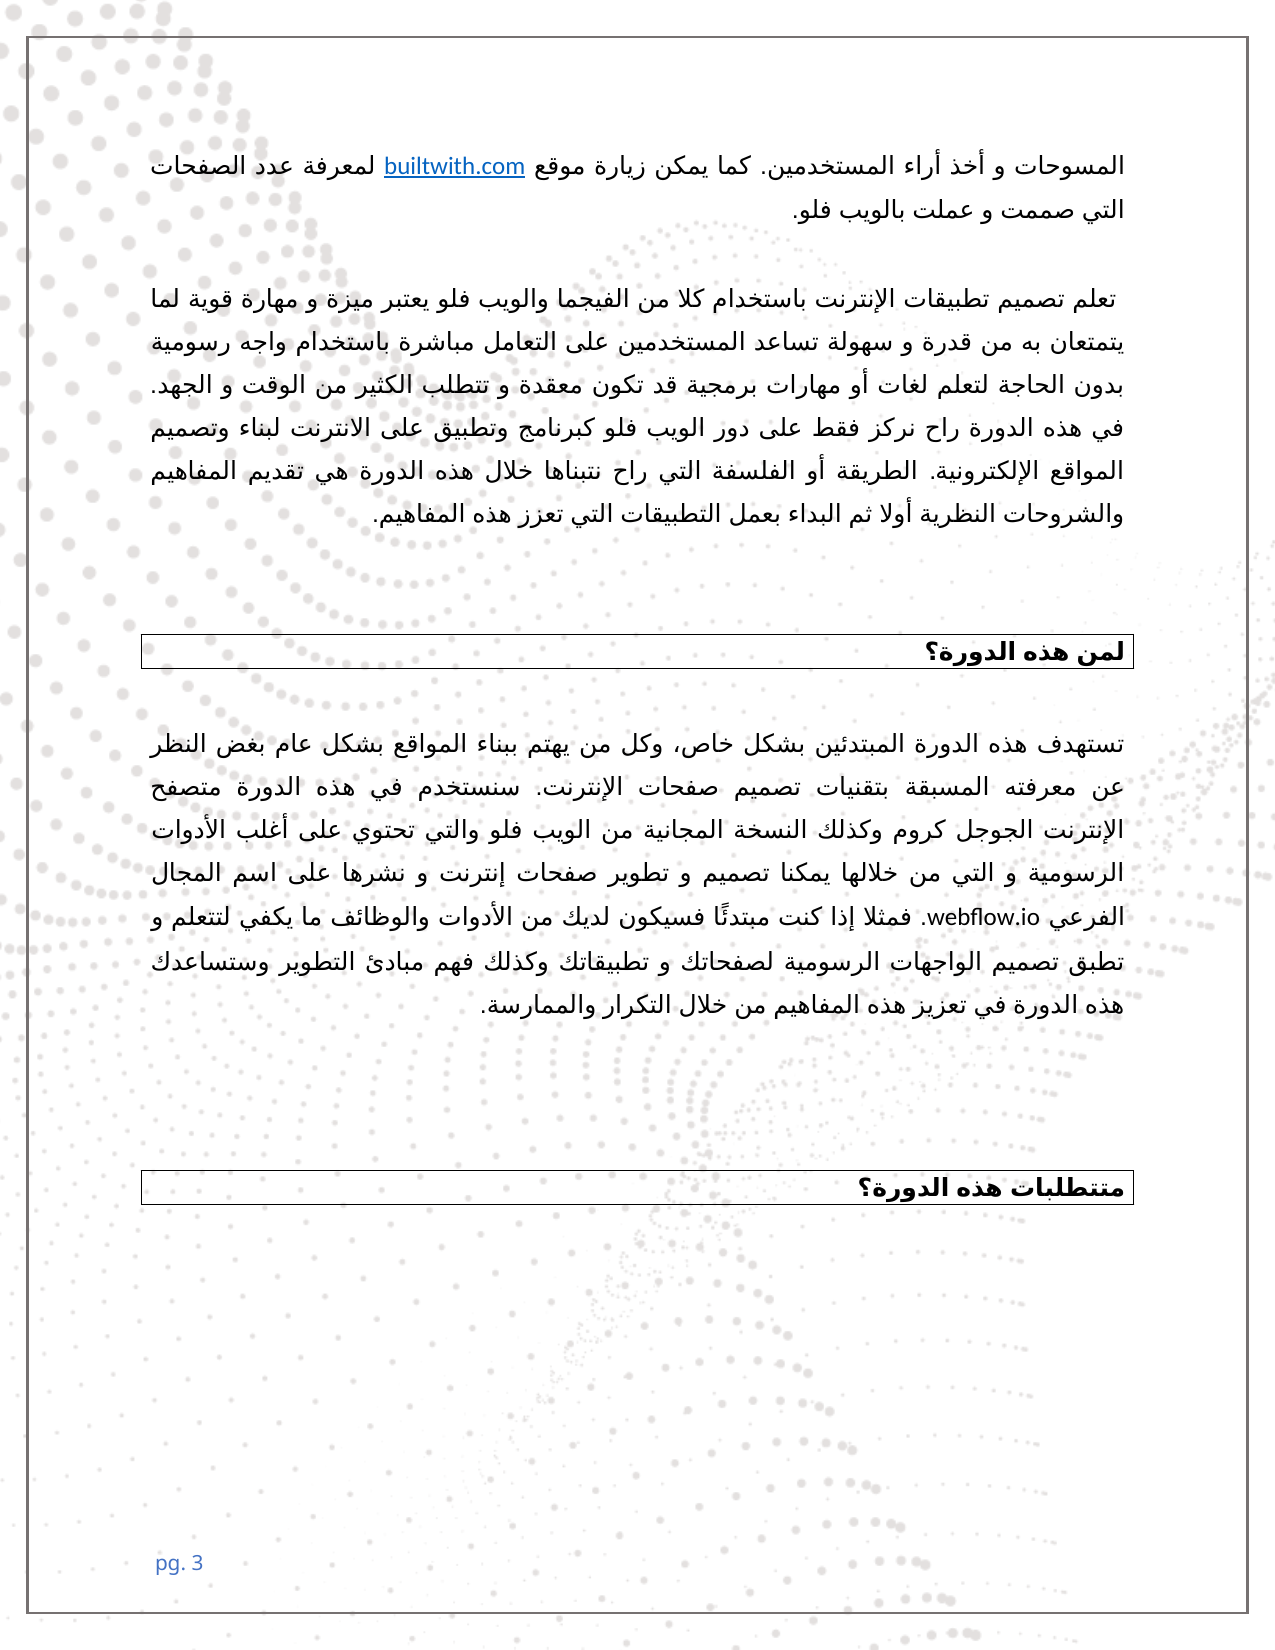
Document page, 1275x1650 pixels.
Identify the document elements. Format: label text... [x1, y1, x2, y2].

text تستهدف هذه الدورة المبتدئين بشكل خاص، وكل من يهتم ببناء المواقع بشكل عام بغض النظر عن معرفته المسبقة بتقنيات تصميم صفحات الإنترنت. سنستخدم في هذه الدورة متصفح الإنترنت الجوجل كروم وكذلك النسخة المجانية من الويب فلو والتي تحتوي على أغلب الأدوات الرسومية و التي من خلالها يمكنا تصميم و تطوير صفحات إنترنت و نشرها على اسم المجال الفرعي webflow.io. فمثلا إذا كنت مبتدئًا فسيكون لديك من الأدوات والوظائف ما يكفي لتتعلم و تطبق تصميم الواجهات الرسومية لصفحاتك و تطبيقاتك وكذلك فهم مبادئ التطوير وستساعدك هذه الدورة في تعزيز هذه المفاهيم من خلال التكرار والممارسة. [150, 729, 1125, 1018]
text لمن هذه الدورة؟ [142, 635, 1133, 668]
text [150, 150, 1125, 224]
text متتطلبات هذه الدورة؟ [142, 1171, 1133, 1204]
text تعلم تصميم تطبيقات الإنترنت باستخدام كلا من الفيجما والويب فلو يعتبر ميزة و مهارة قوية لما يتمتعان به من قدرة و سهولة تساعد المستخدمين على التعامل مباشرة باستخدام واجه رسومية بدون الحاجة لتعلم لغات أو مهارات برمجية قد تكون معقدة و تتطلب الكثير من الوقت و الجهد. في هذه الدورة راح نركز فقط على دور الويب فلو كبرنامج وتطبيق على الانترنت لبناء وتصميم المواقع الإلكترونية. الطريقة أو الفلسفة التي راح نتبناها خلال هذه الدورة هي تقديم المفاهيم والشروحات النظرية أولا ثم البداء بعمل التطبيقات التي تعزز هذه المفاهيم. [150, 284, 1125, 528]
